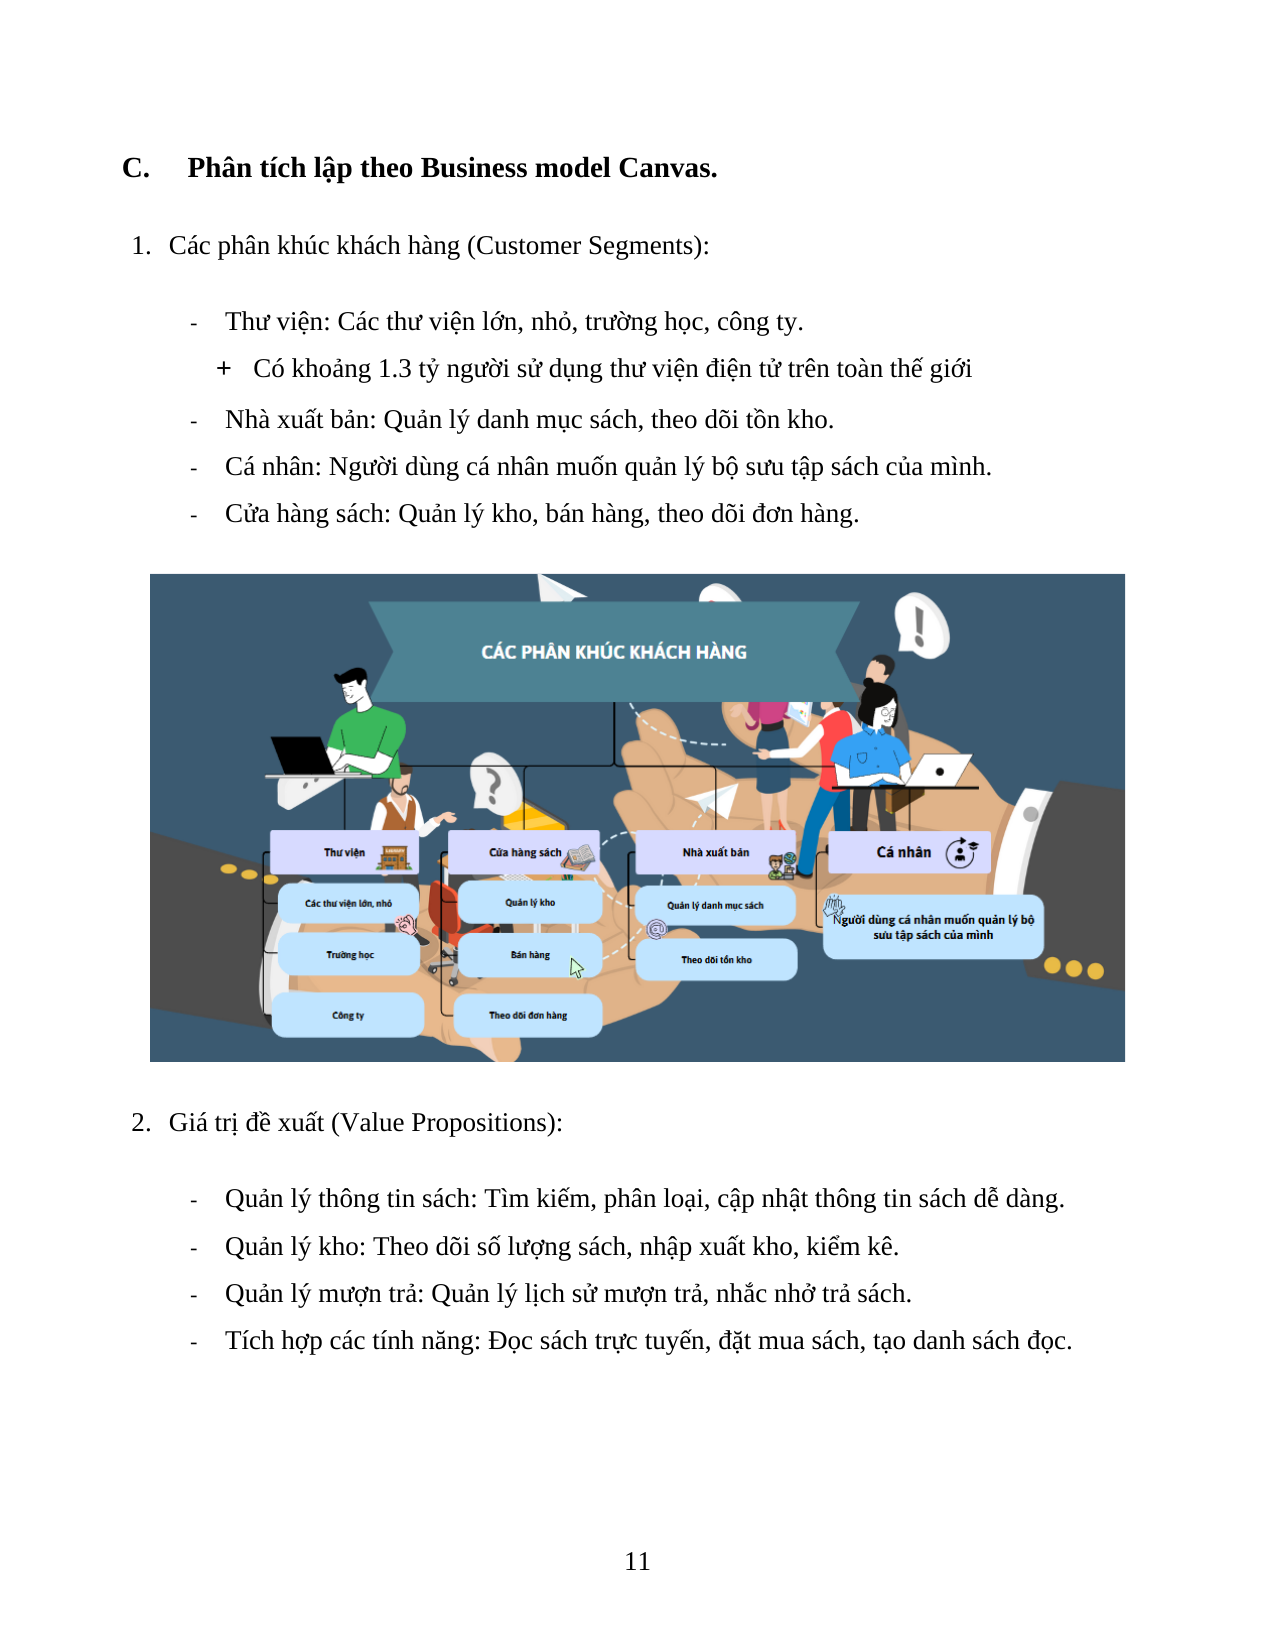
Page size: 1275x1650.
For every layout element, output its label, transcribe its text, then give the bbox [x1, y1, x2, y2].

list Cá nhân: Người dùng cá nhân muốn quản lý bộ sưu tập sách của mình. [187, 450, 1125, 482]
list Quản lý mượn trả: Quản lý lịch sử mượn trả, nhắc nhở trả sách. [187, 1277, 1125, 1308]
text Giá trị đề xuất (Value Propositions): [131, 1106, 1125, 1138]
picture [150, 573, 1125, 1062]
list Thư viện: Các thư viện lớn, nhỏ, trường học, công ty. [187, 305, 1125, 337]
list Quản lý thông tin sách: Tìm kiếm, phân loại, cập nhật thông tin sách dễ dàng. [187, 1182, 1125, 1214]
list Cửa hàng sách: Quản lý kho, bán hàng, theo dõi đơn hàng. [187, 497, 1125, 529]
list Nhà xuất bản: Quản lý danh mục sách, theo dõi tồn kho. [187, 403, 1125, 434]
list Quản lý kho: Theo dõi số lượng sách, nhập xuất kho, kiểm kê. [187, 1229, 1125, 1261]
text Các phân khúc khách hàng (Customer Segments): [131, 229, 1125, 261]
list Tích hợp các tính năng: Đọc sách trực tuyến, đặt mua sách, tạo danh sách đọc. [187, 1324, 1125, 1356]
list Có khoảng 1.3 tỷ người sử dụng thư viện điện tử trên toàn thế giới [216, 353, 1125, 386]
text Phân tích lập theo Business model Canvas. [150, 150, 1125, 183]
